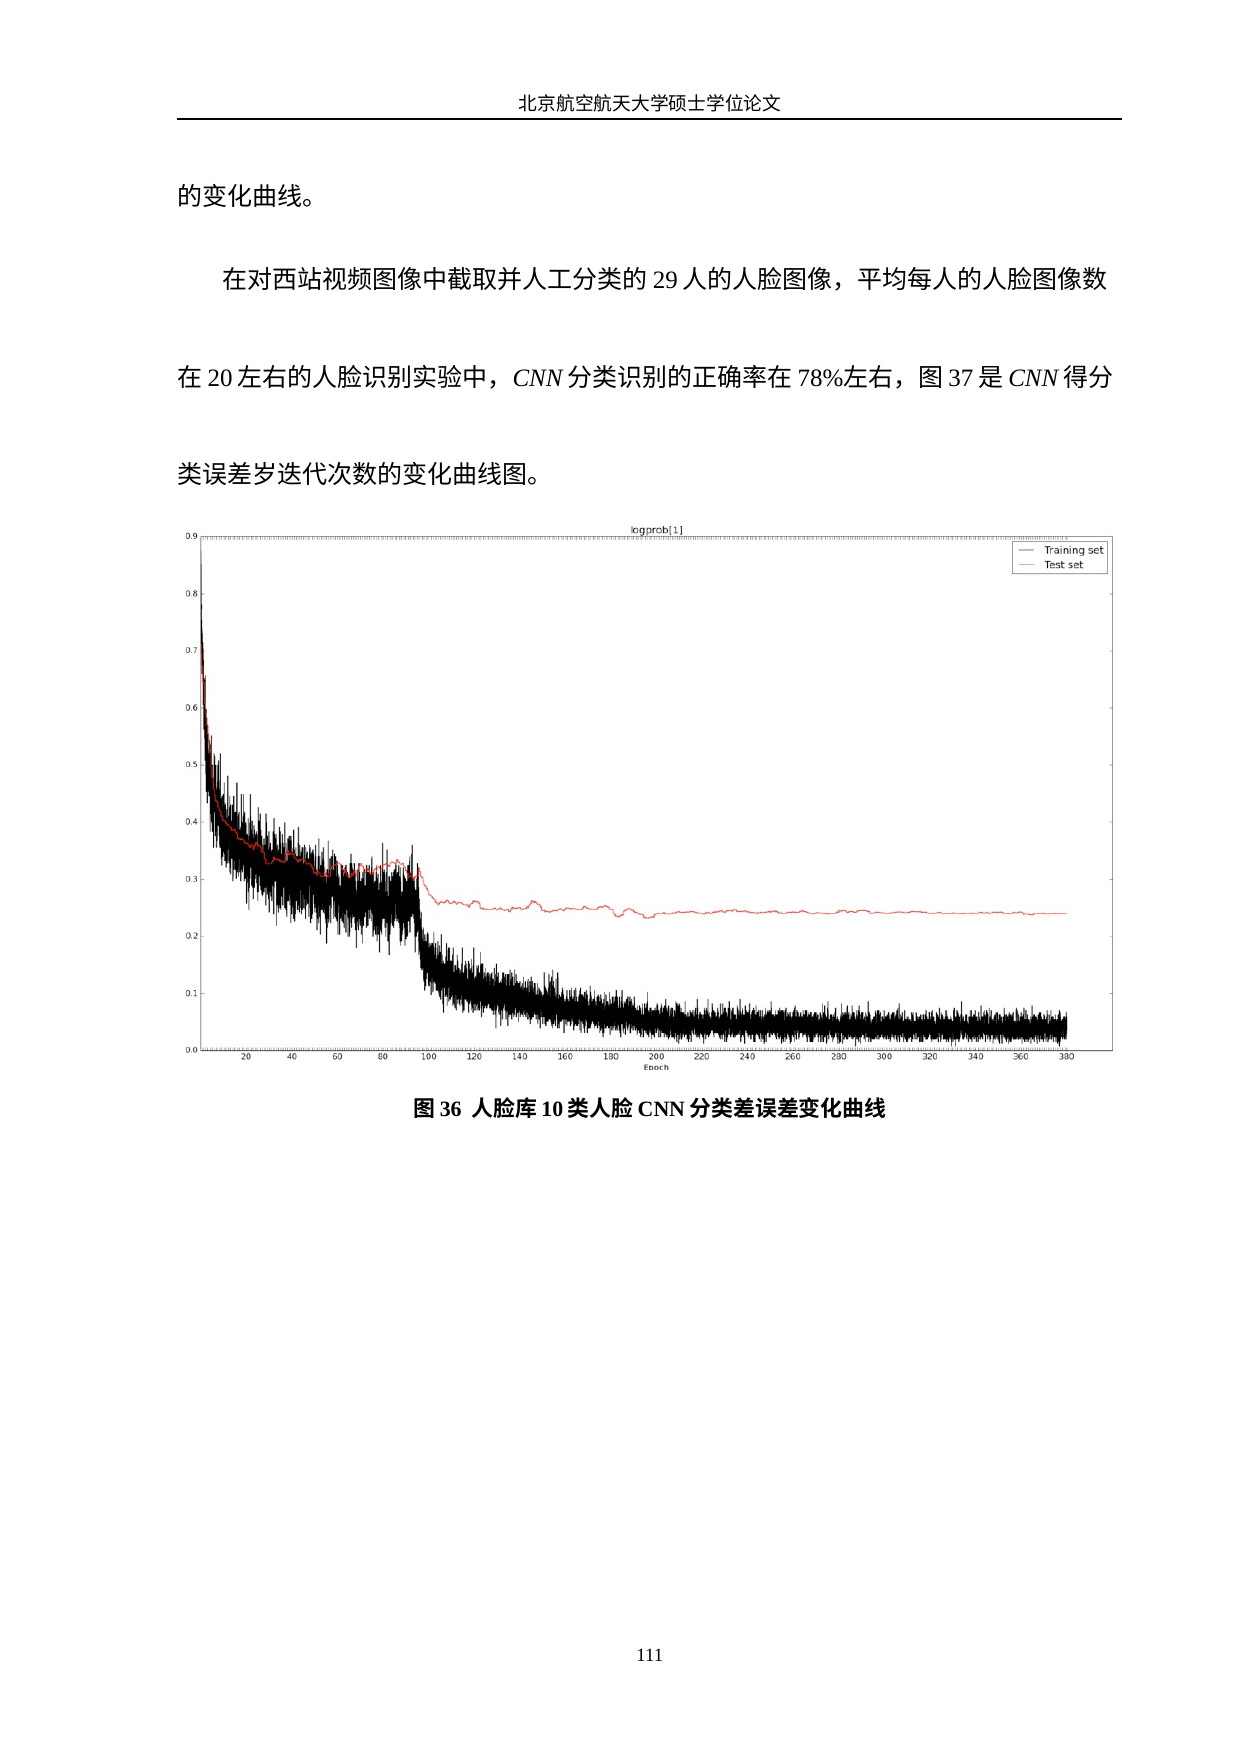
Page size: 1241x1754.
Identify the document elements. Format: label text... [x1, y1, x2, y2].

picture [177, 523, 1122, 1070]
text 图36 人脸库10类人脸CNN分类差误差变化曲线 [177, 1090, 1122, 1123]
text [177, 162, 1122, 227]
text 在对西站视频图像中截取并人工分类的29人的人脸图像，平均每人的人脸图像数在20左右的人脸识别实验中，CNN分类识别的正确率在78%左右，图37是CNN得分类误差岁迭代次数的变化曲线图。 [177, 245, 1122, 505]
